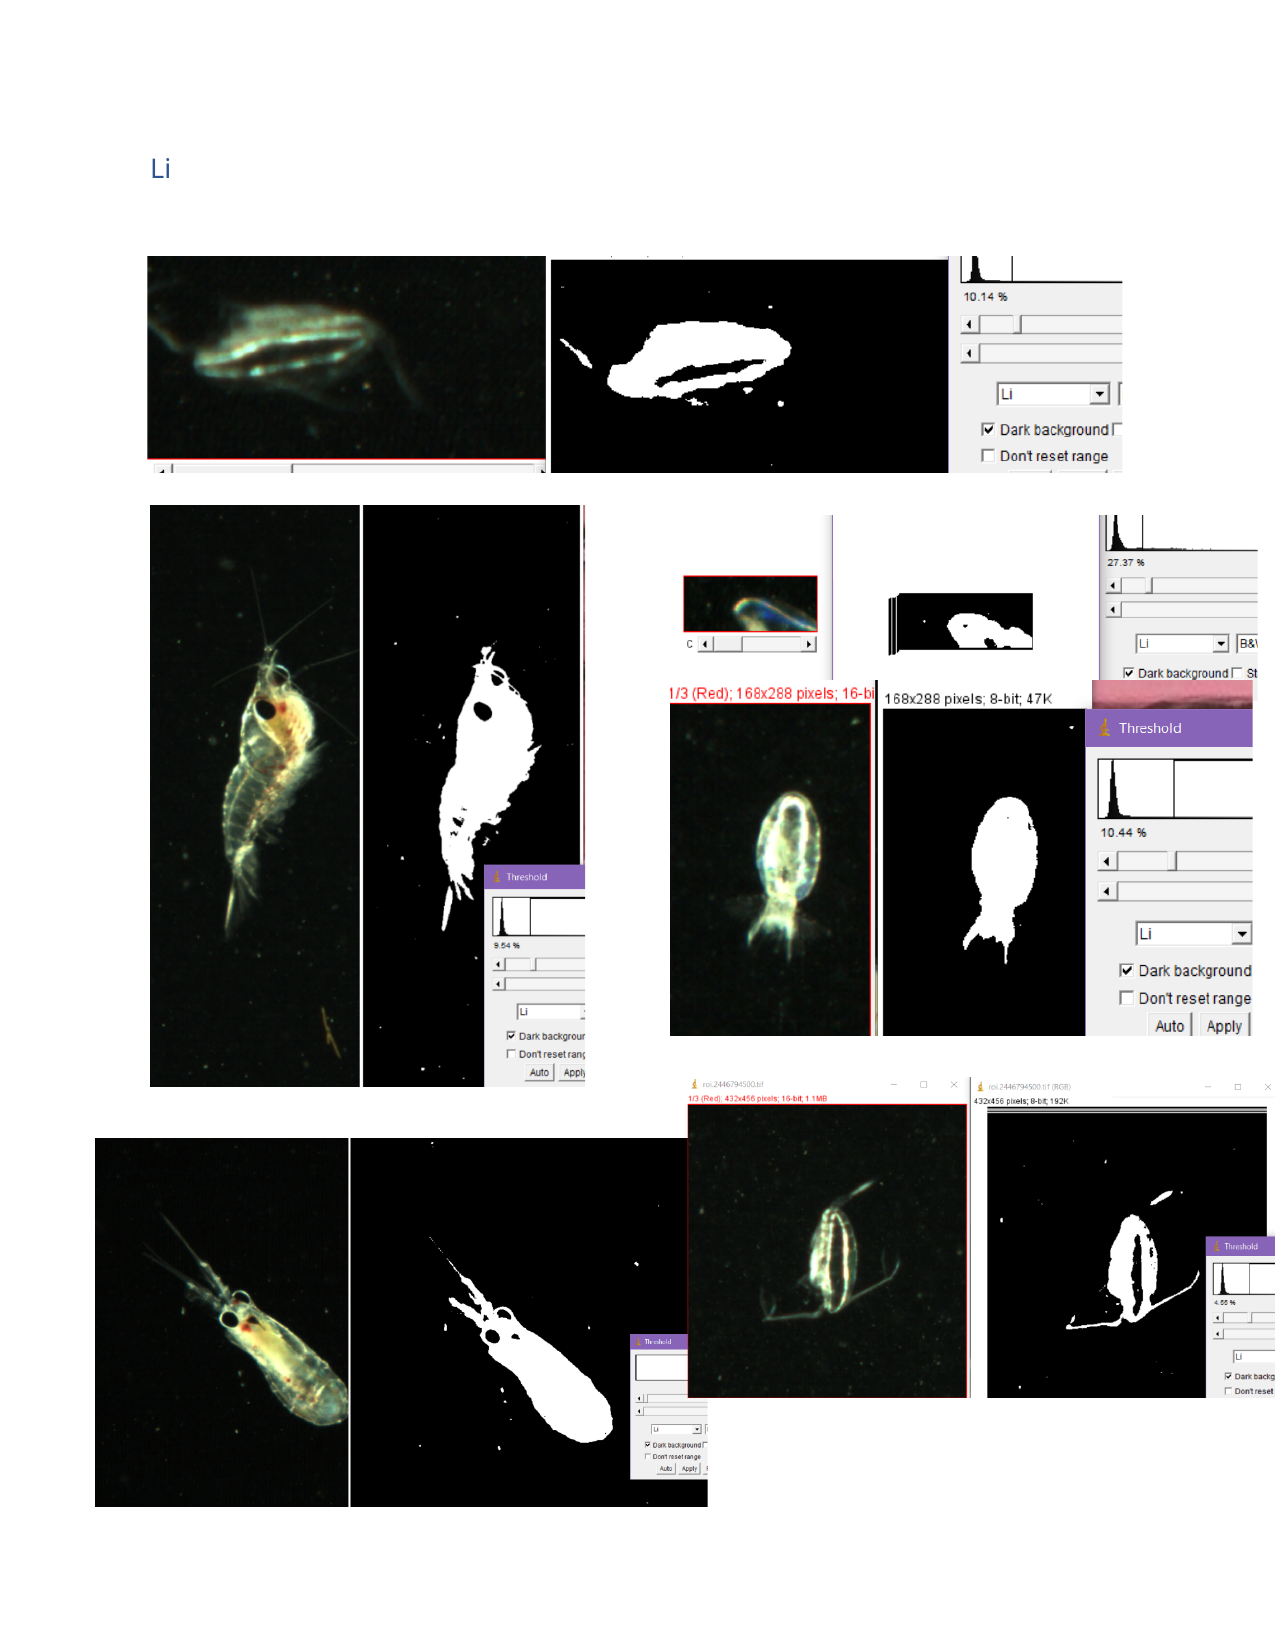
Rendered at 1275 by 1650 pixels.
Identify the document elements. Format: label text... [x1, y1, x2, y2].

subtitle Li [150, 150, 1125, 187]
picture [95, 1077, 1275, 1507]
picture [635, 515, 1258, 1036]
picture [150, 505, 586, 1087]
picture [147, 256, 1123, 473]
